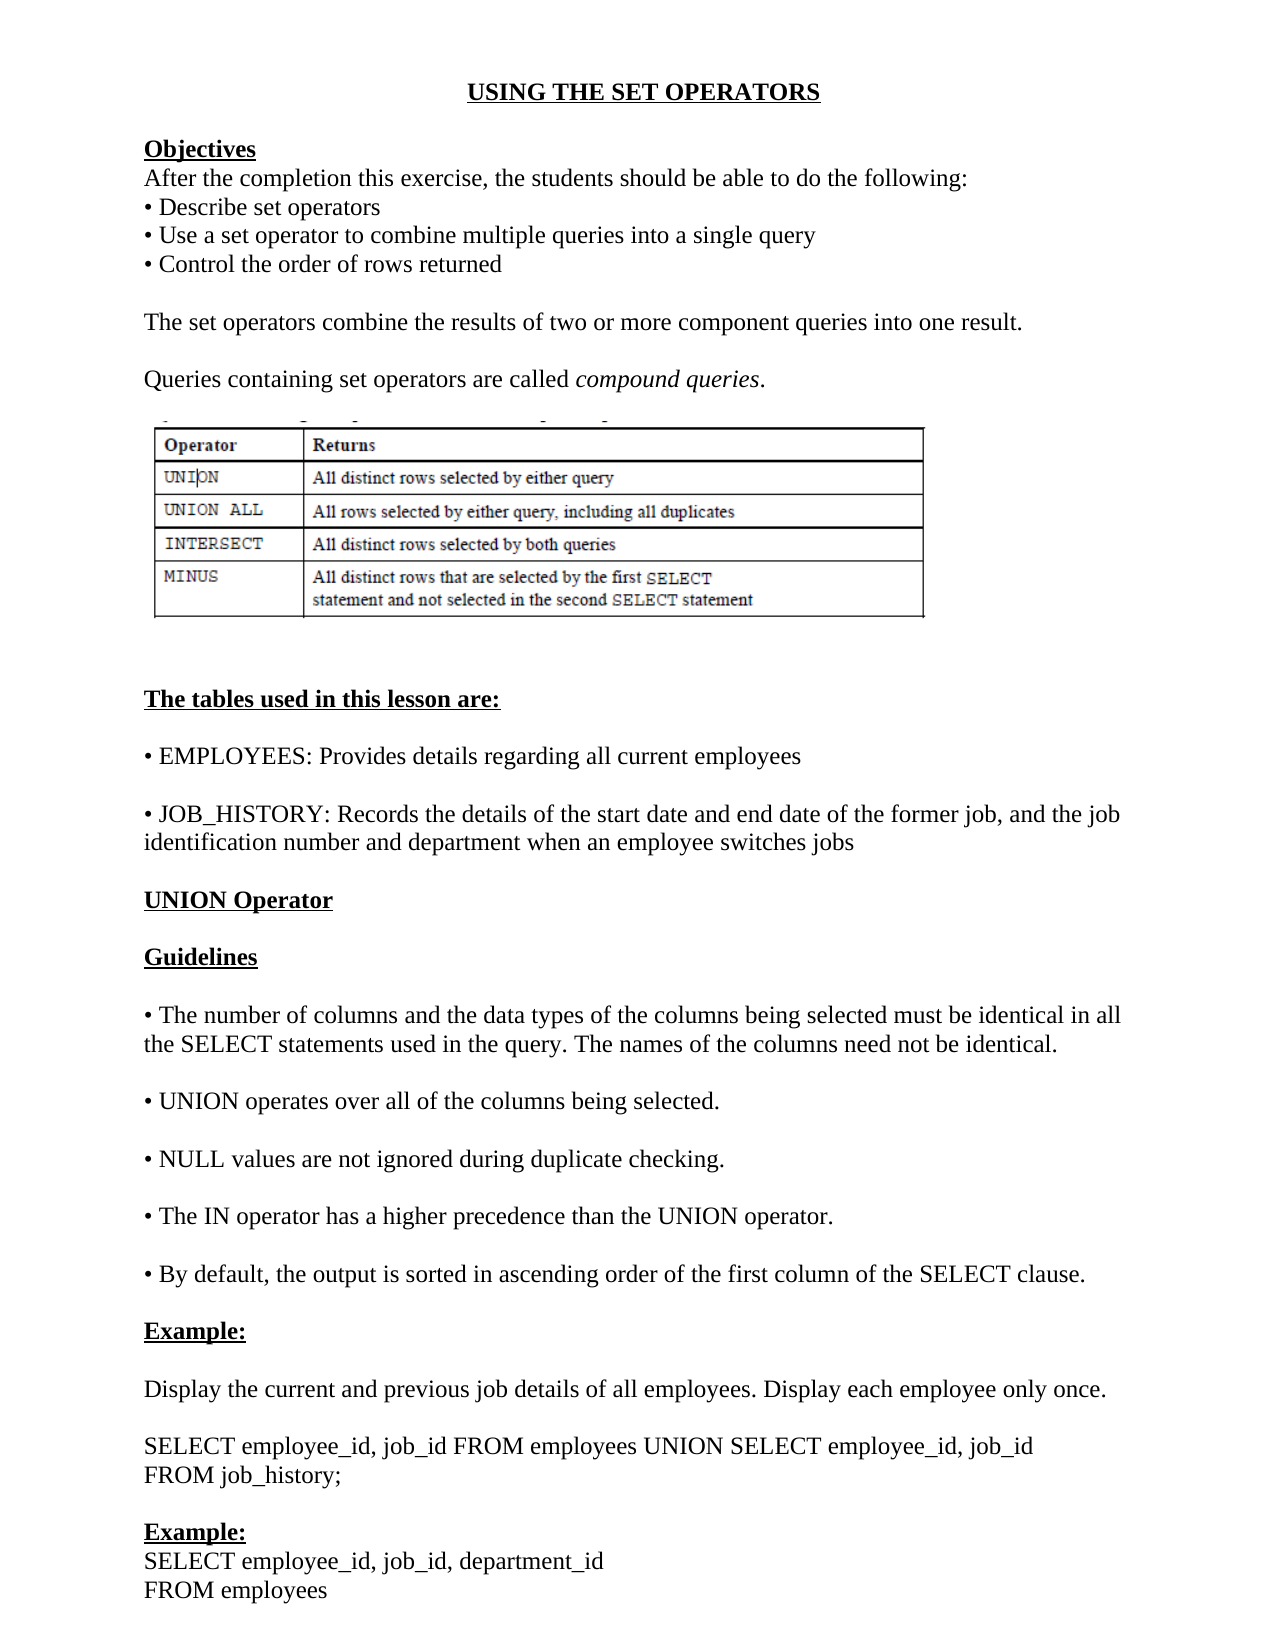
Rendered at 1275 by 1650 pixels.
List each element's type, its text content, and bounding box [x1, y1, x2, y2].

text • The number of columns and the data types of the columns being selected must be identical in all the SELECT statements used in the query. The names of the columns need not be identical. [143, 1000, 1144, 1057]
text After the completion this exercise, the students should be able to do the following: [143, 163, 1144, 192]
text identification number and department when an employee switches jobs [143, 827, 1144, 856]
text • JOB_HISTORY: Records the details of the start date and end date of the former job, and the job [143, 799, 1144, 827]
text FROM job_history; [143, 1460, 1144, 1489]
text • The IN operator has a higher precedence than the UNION operator. [143, 1201, 1144, 1230]
text Display the current and previous job details of all employees. Display each employee only once. [143, 1374, 1144, 1402]
picture [143, 421, 929, 627]
text UNION Operator [143, 885, 1144, 914]
text • Use a set operator to combine multiple queries into a single query [143, 220, 1144, 249]
text SELECT employee_id, job_id FROM employees UNION SELECT employee_id, job_id [143, 1431, 1144, 1460]
text The set operators combine the results of two or more component queries into one result. [143, 307, 1144, 335]
text • Control the order of rows returned [143, 249, 1144, 278]
text • NULL values are not ignored during duplicate checking. [143, 1144, 1144, 1172]
text USING THE SET OPERATORS [143, 77, 1144, 105]
text Objectives [143, 134, 1144, 163]
text • Describe set operators [143, 192, 1144, 220]
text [143, 1546, 1144, 1575]
text Example: [143, 1316, 1144, 1345]
text • EMPLOYEES: Provides details regarding all current employees [143, 741, 1144, 770]
text Guidelines [143, 942, 1144, 971]
text Queries containing set operators are called compound queries. [143, 364, 1144, 393]
text The tables used in this lesson are: [143, 684, 1144, 712]
text • By default, the output is sorted in ascending order of the first column of the SELECT clause. [143, 1259, 1144, 1287]
text FROM employees [143, 1575, 1144, 1604]
text Example: [143, 1517, 1144, 1546]
text • UNION operates over all of the columns being selected. [143, 1086, 1144, 1115]
